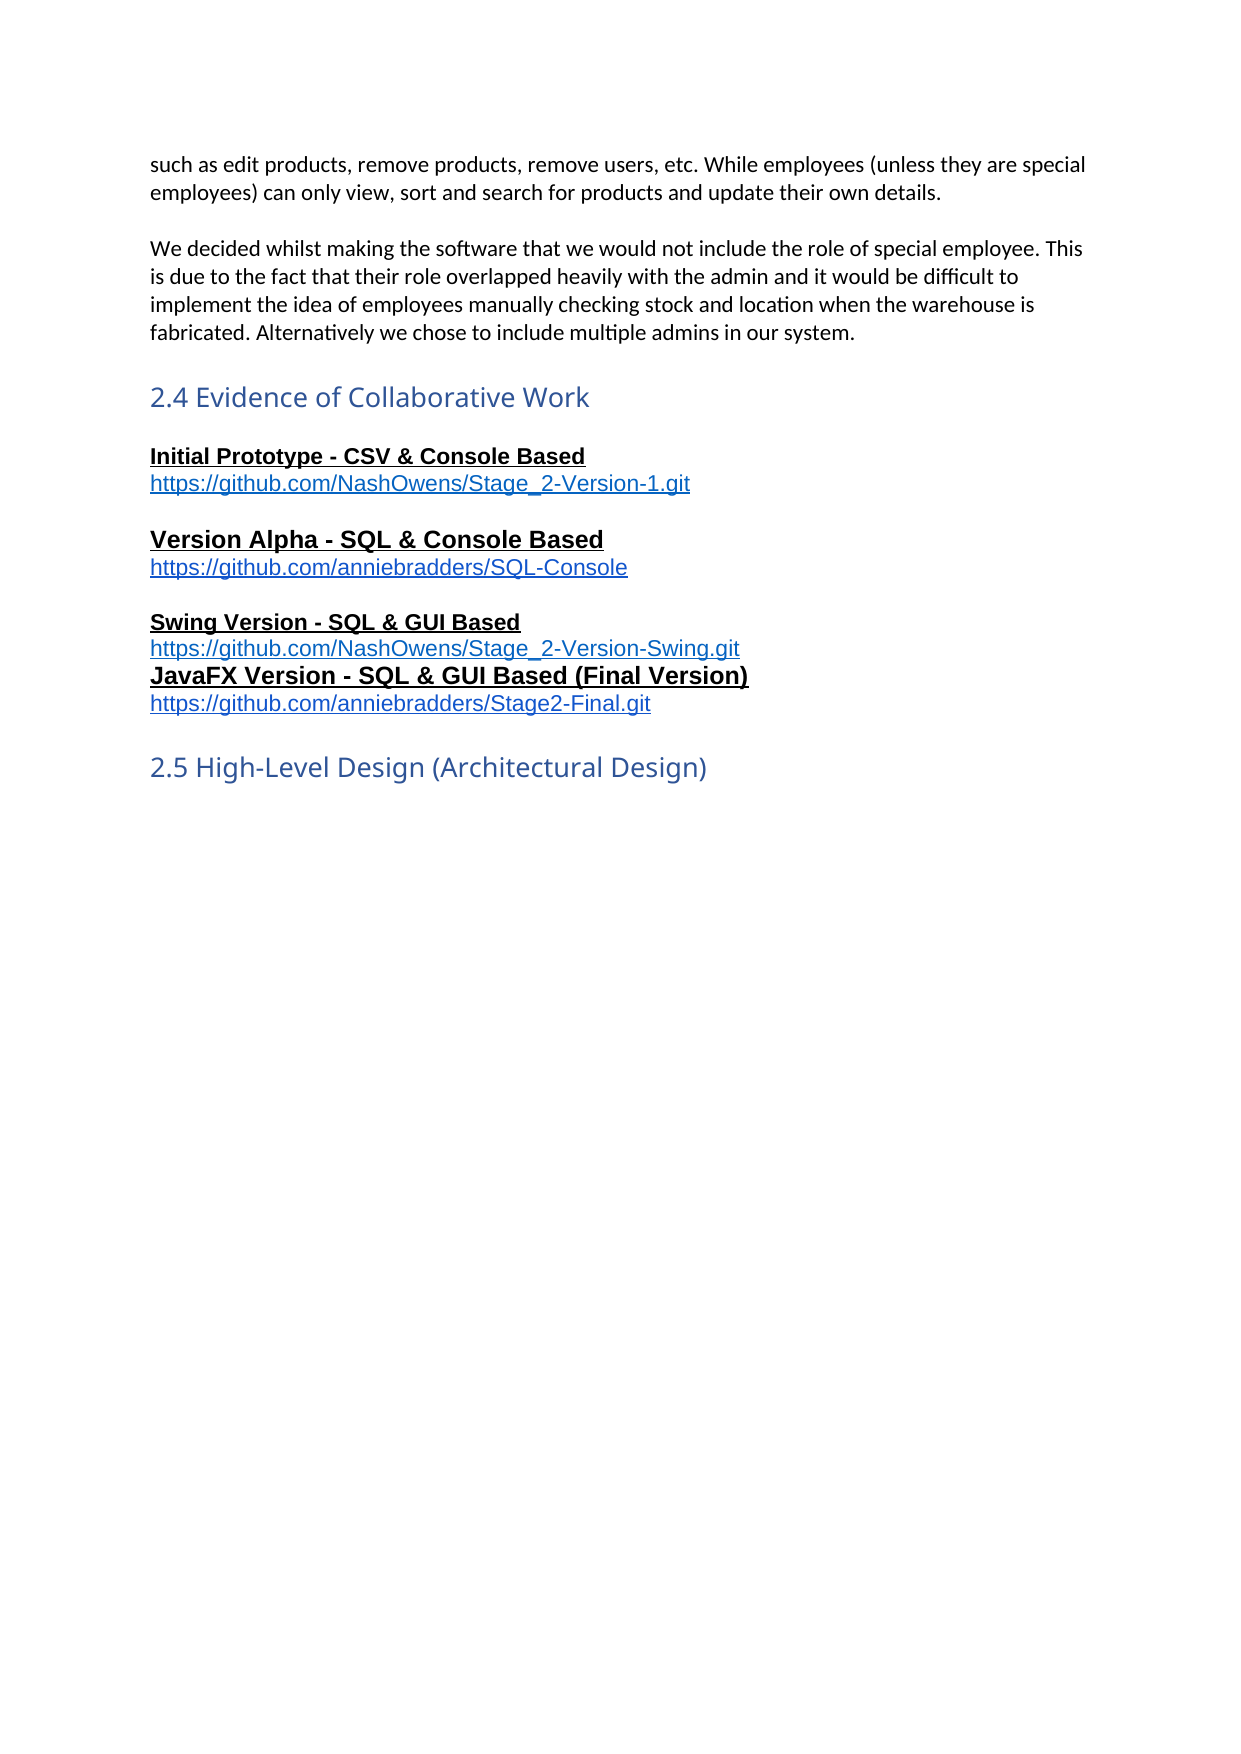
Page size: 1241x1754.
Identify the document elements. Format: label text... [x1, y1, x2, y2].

text Three actors are identified. Employee (Standard and special) represent warehouse employees, and Admin represents the business owner/managers. Depending on the users role (admin or employee) they have access to different functionality. Admins have access to back-end functions of the system such as edit products, remove products, remove users, etc. While employees (unless they are special employees) can only view, sort and search for products and update their own details. [150, 150, 1090, 206]
subtitle 2.4 Evidence of Collaborative Work [150, 378, 1090, 415]
subtitle 2.5 High-Level Design (Architectural Design) [150, 748, 1090, 785]
text https://github.com/anniebradders/SQL-Console [150, 553, 1090, 580]
text https://github.com/NashOwens/Stage_2-Version-Swing.git [150, 635, 1090, 661]
text Initial Prototype - CSV & Console Based [150, 443, 1090, 469]
text We decided whilst making the software that we would not include the role of special employee. This is due to the fact that their role overlapped heavily with the admin and it would be difficult to implement the idea of employees manually checking stock and location when the warehouse is fabricated. Alternatively we chose to include multiple admins in our system. [150, 234, 1090, 346]
text https://github.com/anniebradders/Stage2-Final.git [150, 690, 1090, 716]
text Version Alpha - SQL & Console Based [150, 525, 1090, 553]
text Swing Version - SQL & GUI Based [150, 608, 1090, 635]
text JavaFX Version - SQL & GUI Based (Final Version) [150, 661, 1090, 690]
text https://github.com/NashOwens/Stage_2-Version-1.git [150, 469, 1090, 496]
